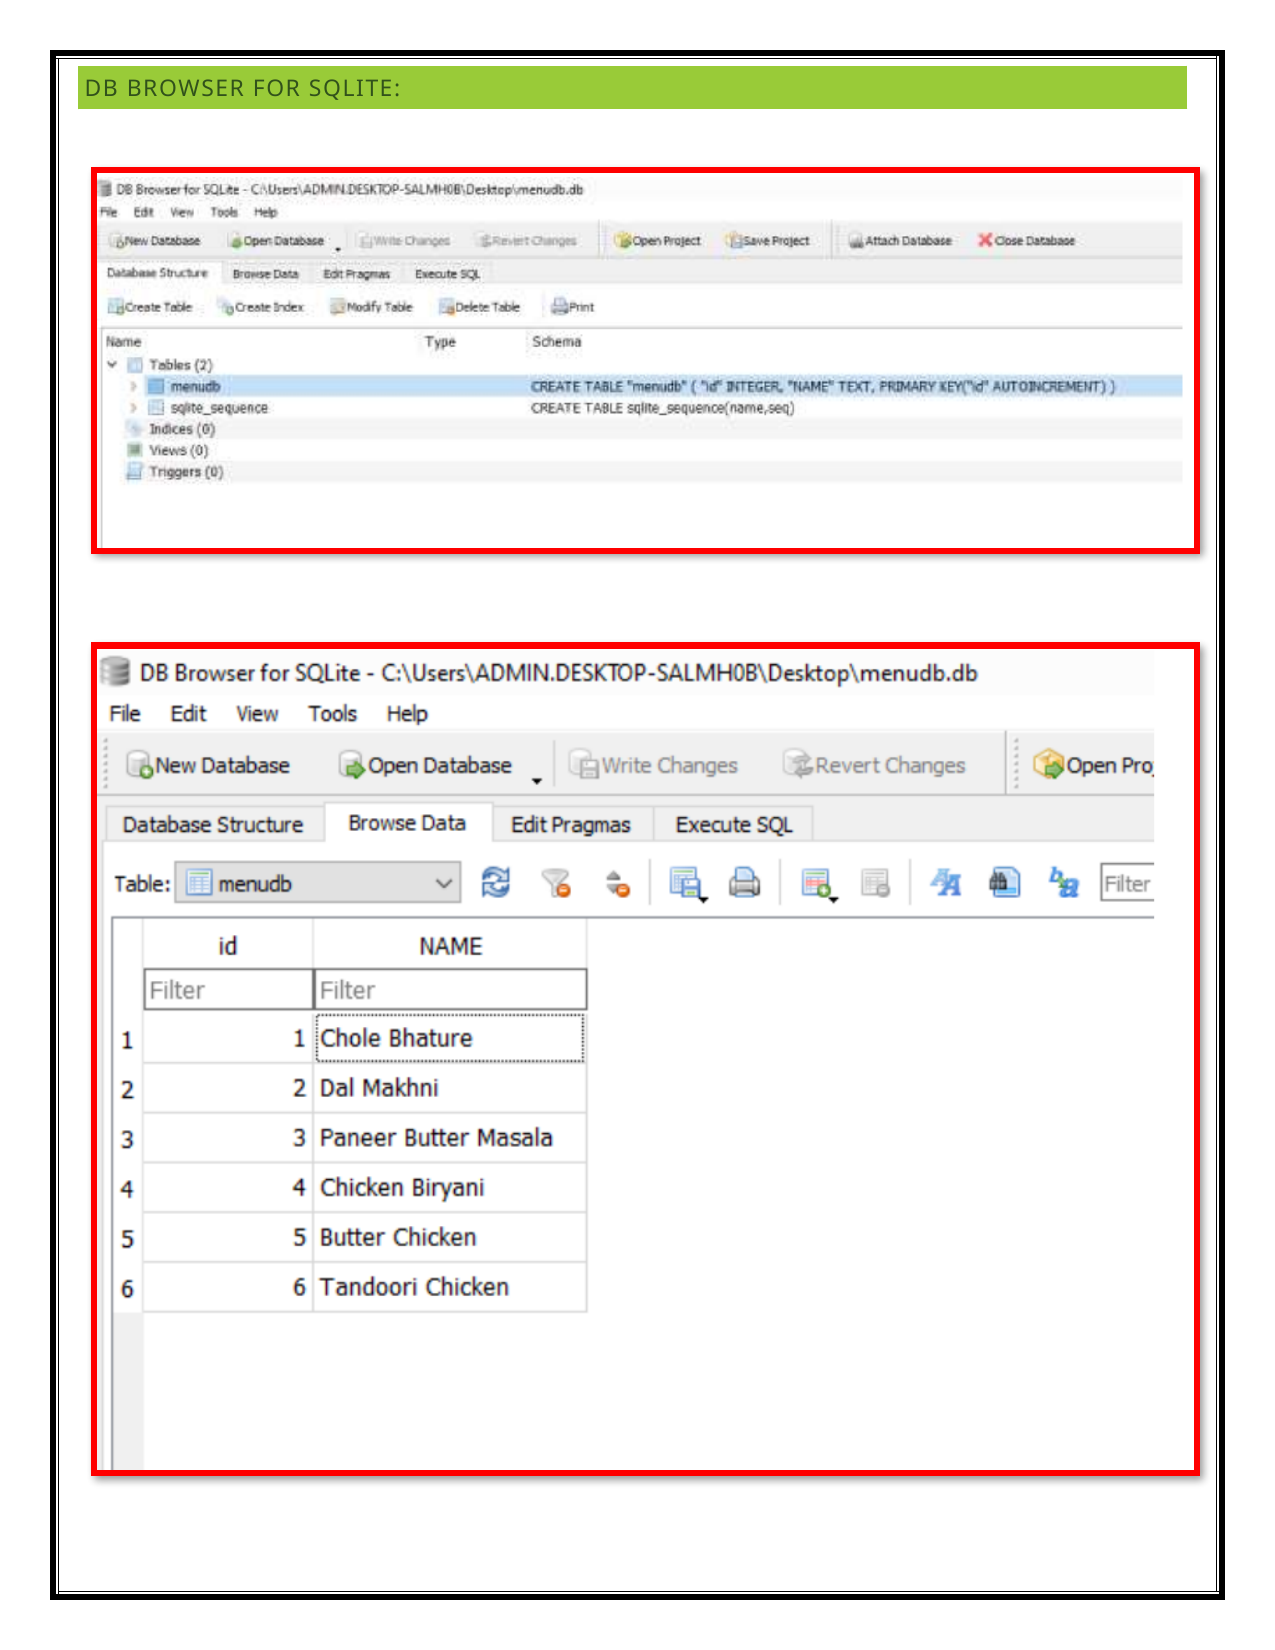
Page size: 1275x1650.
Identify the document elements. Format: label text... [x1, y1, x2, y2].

picture [97, 173, 1194, 548]
subtitle DB Browser for sqlite: [84, 72, 1181, 103]
picture [97, 649, 1194, 1470]
